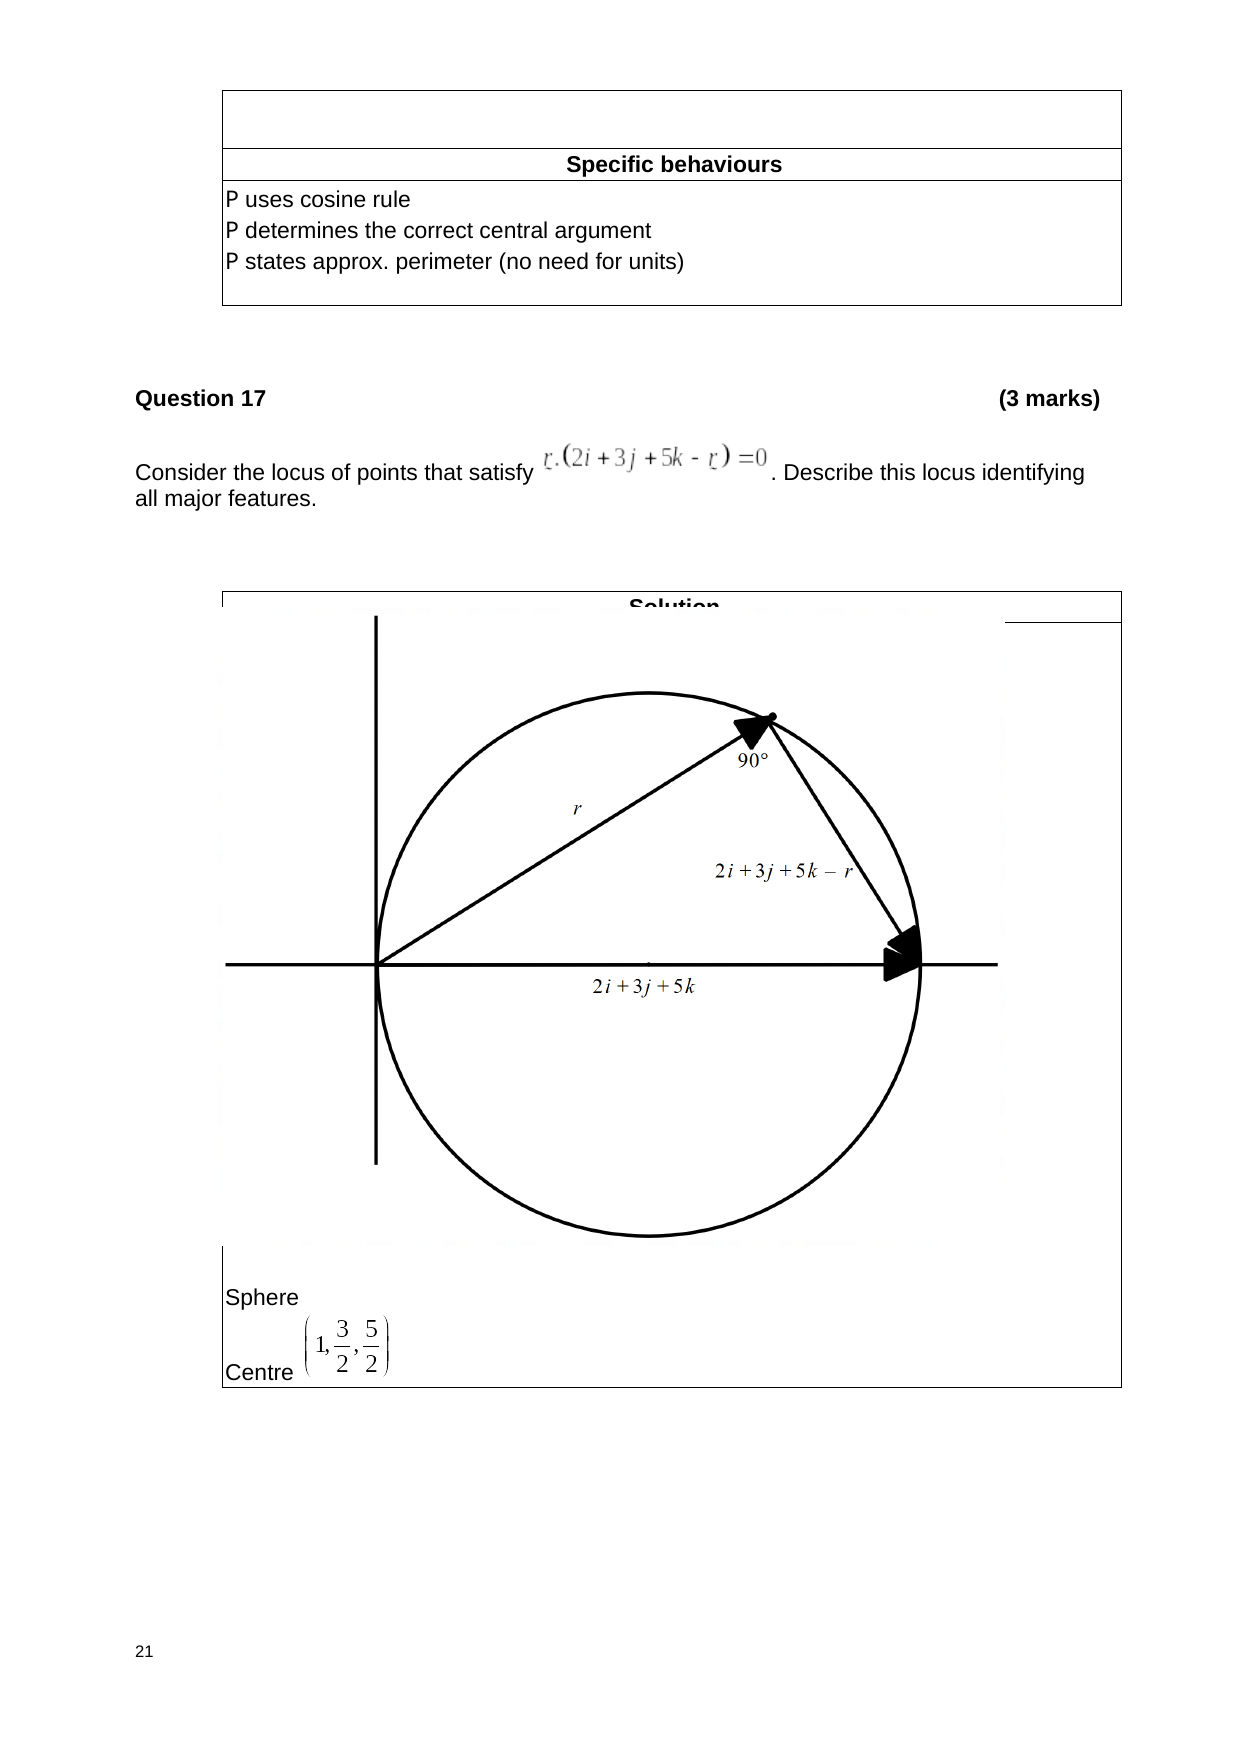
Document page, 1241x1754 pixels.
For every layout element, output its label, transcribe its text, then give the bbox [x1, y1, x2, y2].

text Question 17 (3 marks) [135, 385, 1105, 411]
table_header Solution [223, 592, 1121, 622]
picture [217, 607, 1005, 1246]
text Consider the locus of points that satisfy . Describe this locus identifying all major features. [135, 438, 1105, 512]
table_cell Sphere Centre [223, 623, 1121, 1387]
table_cell Specific behaviours [223, 149, 1121, 179]
table_cell P uses cosine rule P determines the correct central argument P states approx. perimeter (no need for units) [223, 181, 1121, 305]
table_cell [223, 91, 1121, 148]
